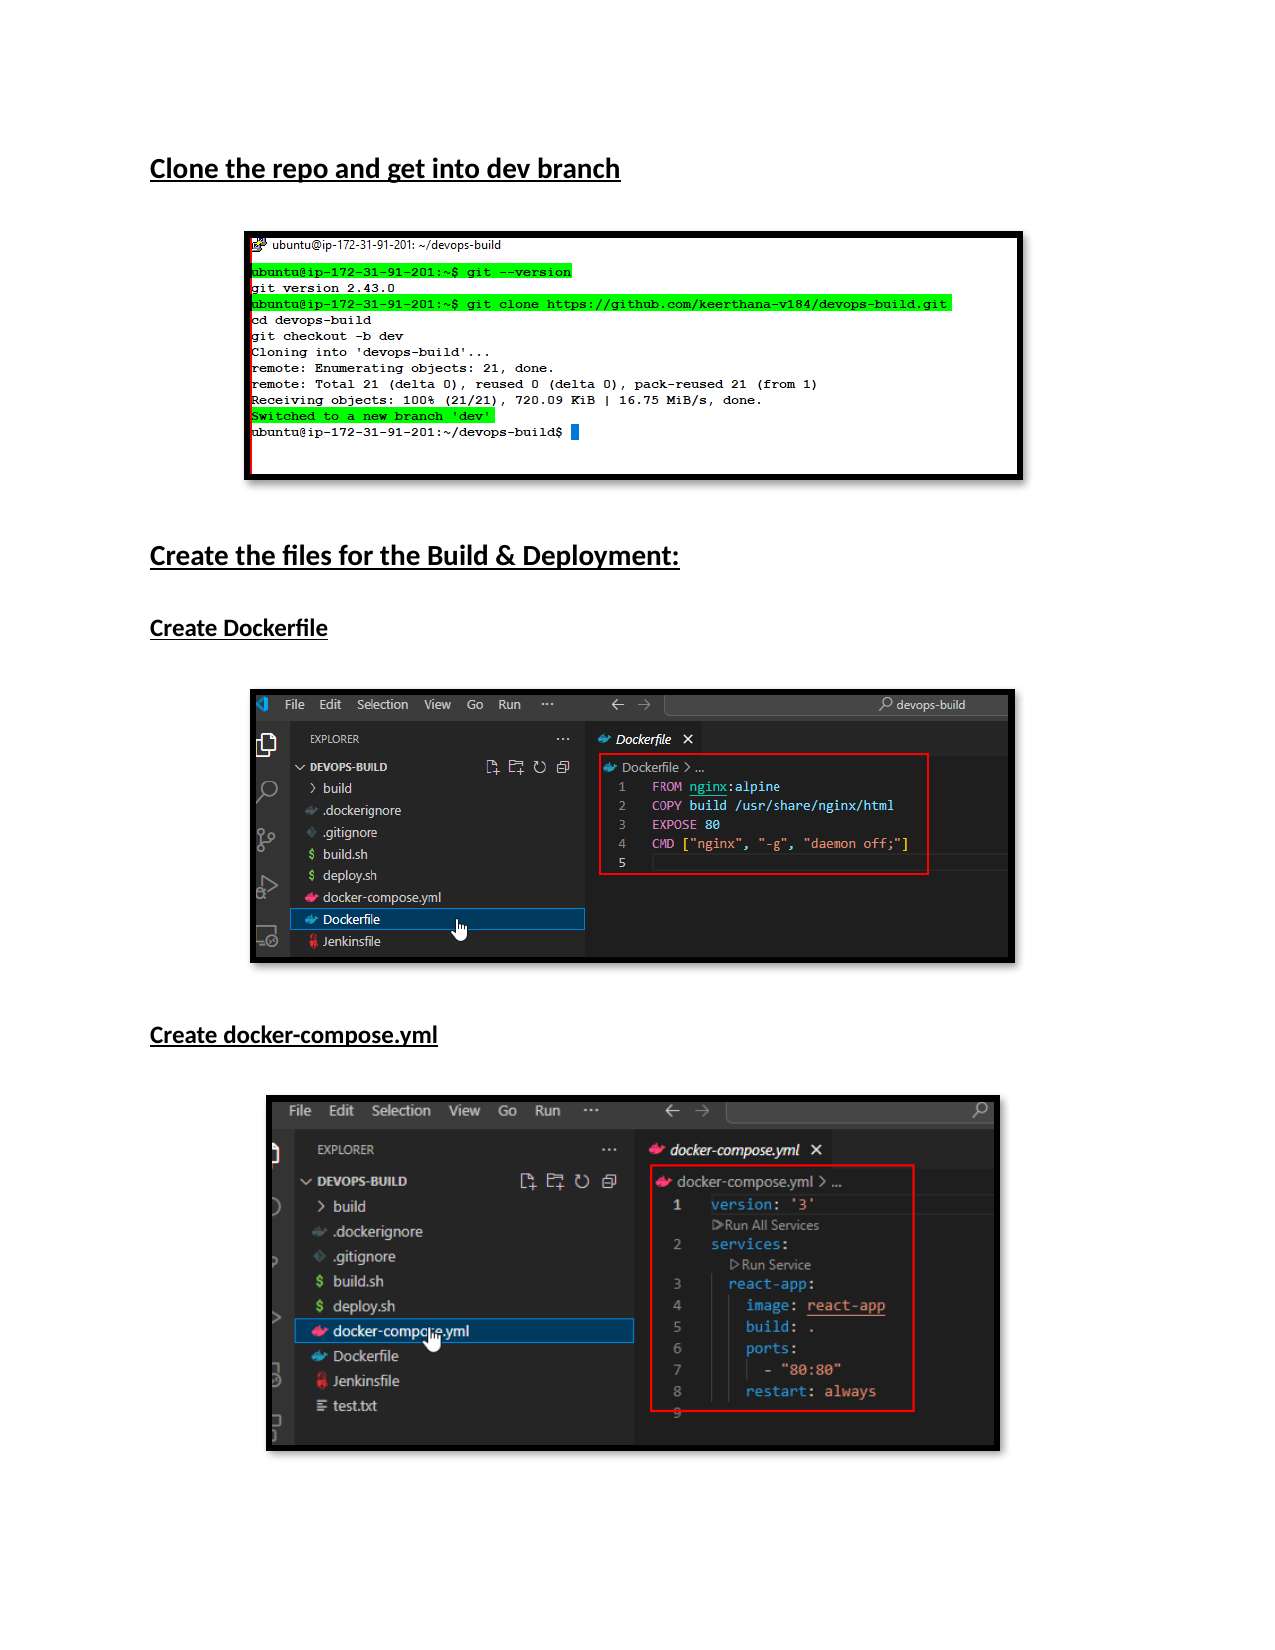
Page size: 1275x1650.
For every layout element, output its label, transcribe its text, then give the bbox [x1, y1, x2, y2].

picture [272, 1102, 994, 1445]
picture [256, 695, 1008, 957]
text Create the files for the Build & Deployment: [150, 502, 1125, 608]
text Create Dockerfile [150, 612, 1125, 643]
text Create docker-compose.yml [150, 1019, 1125, 1049]
text Clone the repo and get into dev branch [150, 150, 1125, 221]
picture [250, 238, 1017, 474]
